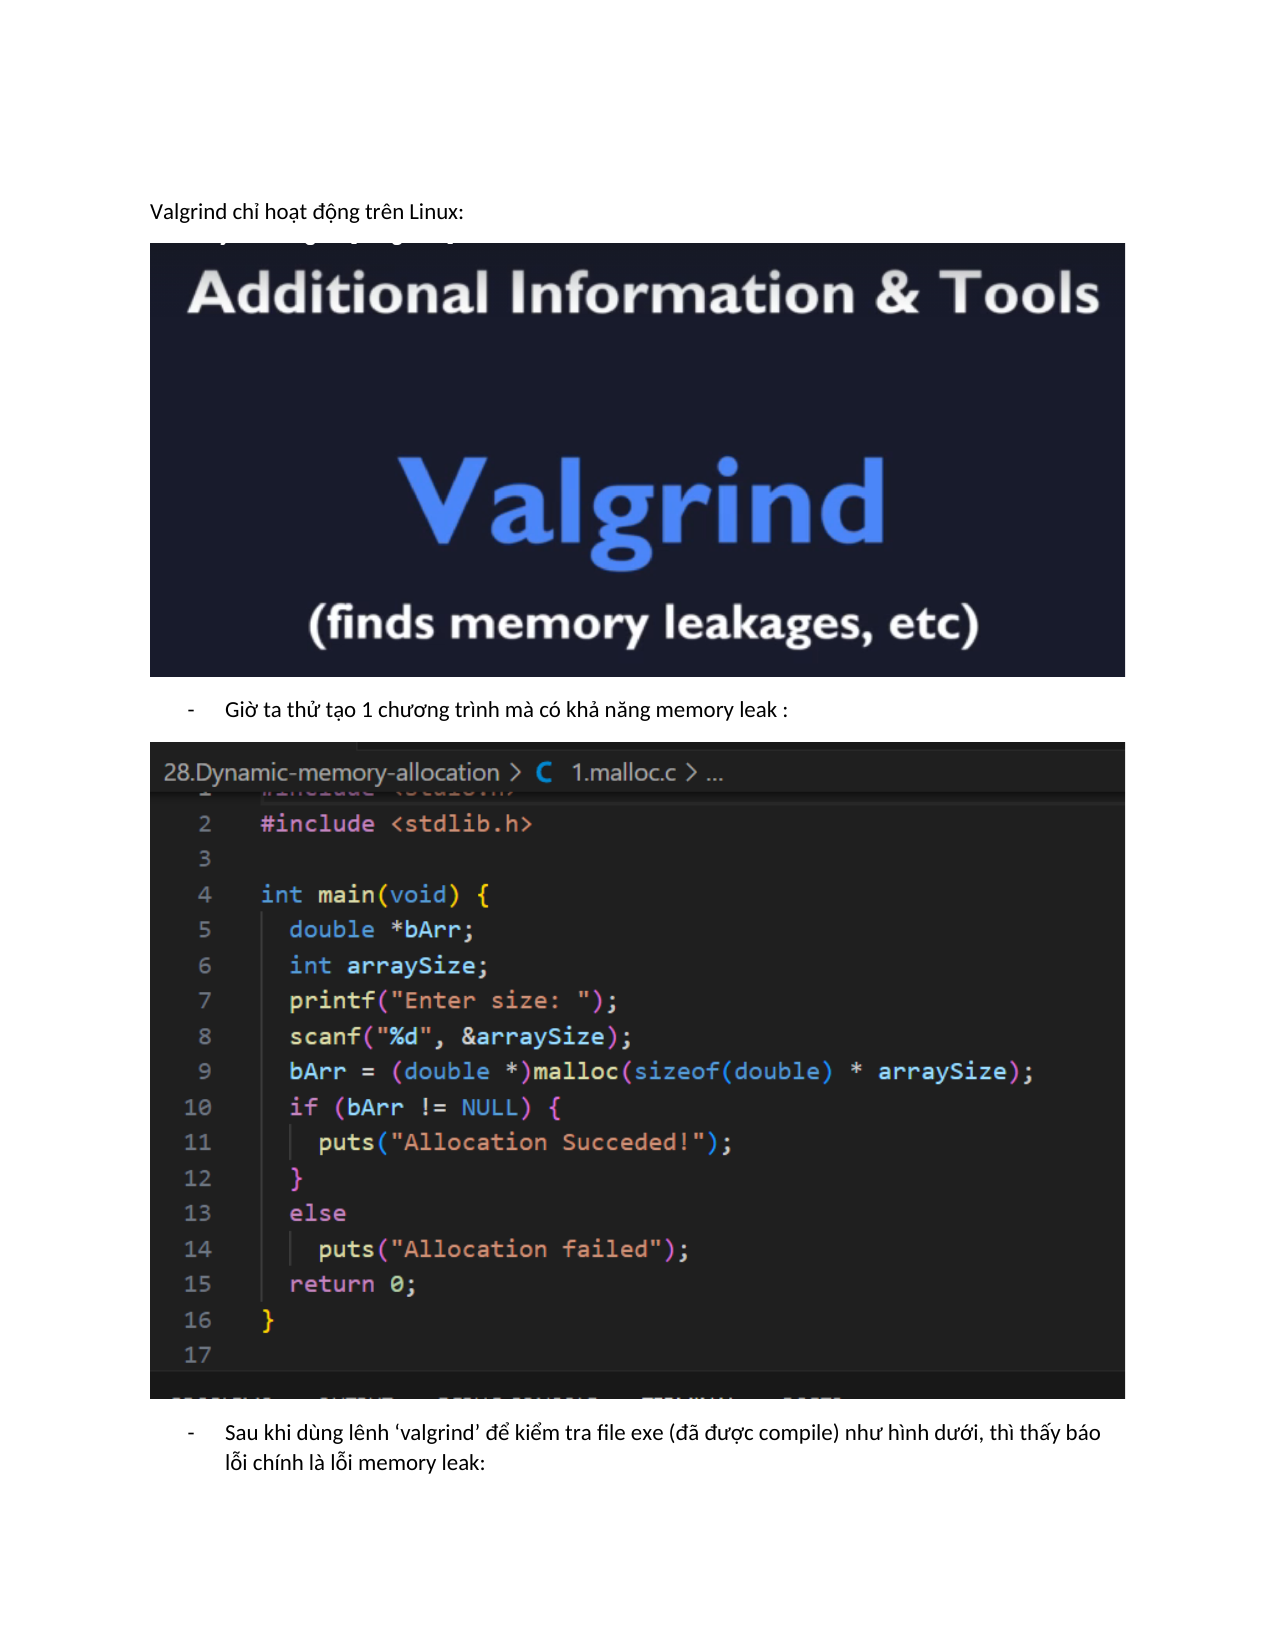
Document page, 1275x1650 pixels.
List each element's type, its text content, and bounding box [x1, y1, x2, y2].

picture [150, 243, 1125, 677]
list Sau khi dùng lênh ‘valgrind’ để kiểm tra file exe (đã được compile) như hình dưới, thì thấy báo lỗi chính là lỗi memory leak: [187, 1418, 1125, 1476]
text Valgrind chỉ hoạt động trên Linux: [150, 197, 1125, 225]
picture [150, 742, 1125, 1399]
list Giờ ta thử tạo 1 chương trình mà có khả năng memory leak : [187, 695, 1125, 723]
